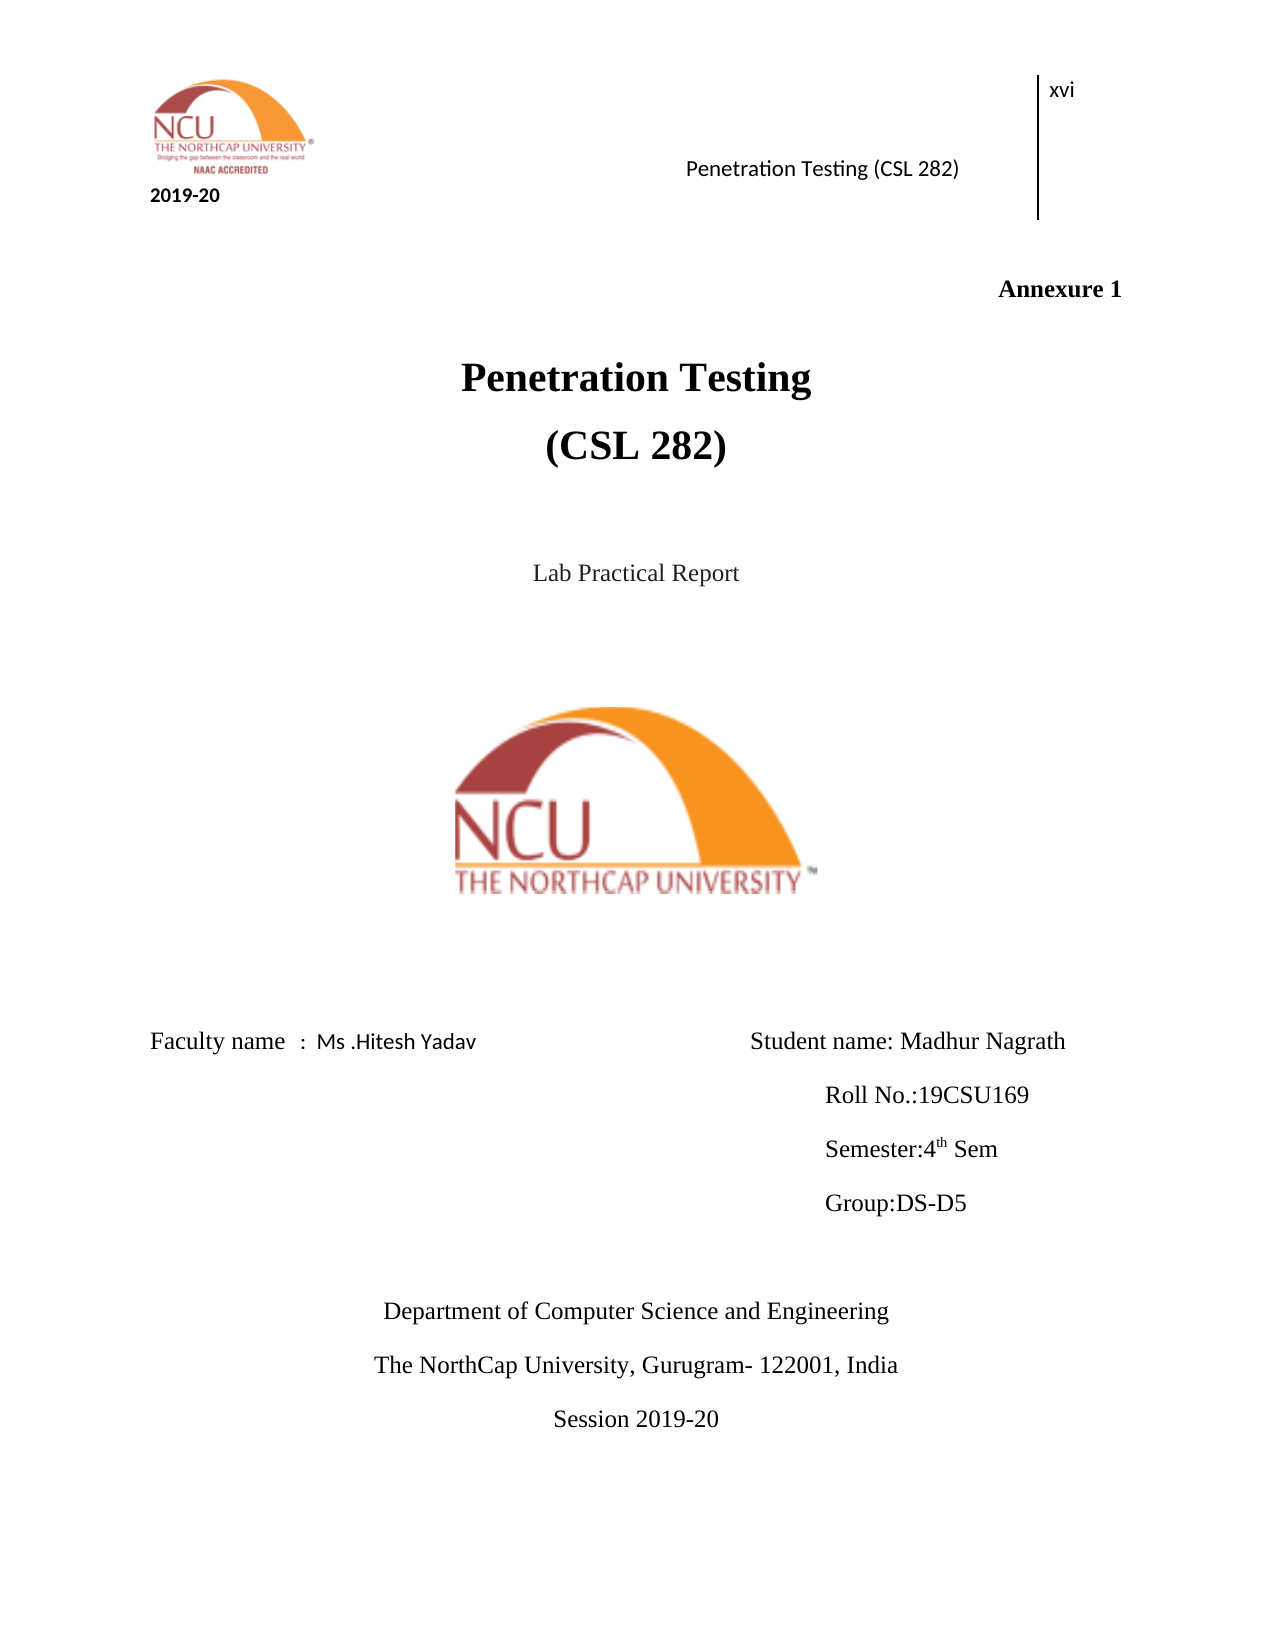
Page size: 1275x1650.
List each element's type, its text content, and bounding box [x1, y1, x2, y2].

text Roll No.:19CSU169 [750, 1081, 1122, 1109]
picture [455, 707, 818, 894]
text Department of Computer Science and Engineering [150, 1296, 1122, 1325]
text (CSL 282) [150, 421, 1122, 469]
text Semester:4th Sem [750, 1134, 1122, 1163]
text Session 2019-20 [150, 1404, 1122, 1432]
text Faculty name : Ms .Hitesh Yadav Student name: Madhur Nagrath [150, 1026, 1122, 1055]
text Group:DS-D5 [750, 1188, 1122, 1217]
text Penetration Testing [150, 352, 1122, 400]
text Lab Practical Report [150, 558, 1122, 587]
text Annexure 1 [206, 274, 1122, 302]
text The NorthCap University, Gurugram- 122001, India [150, 1350, 1122, 1378]
picture [150, 75, 314, 177]
